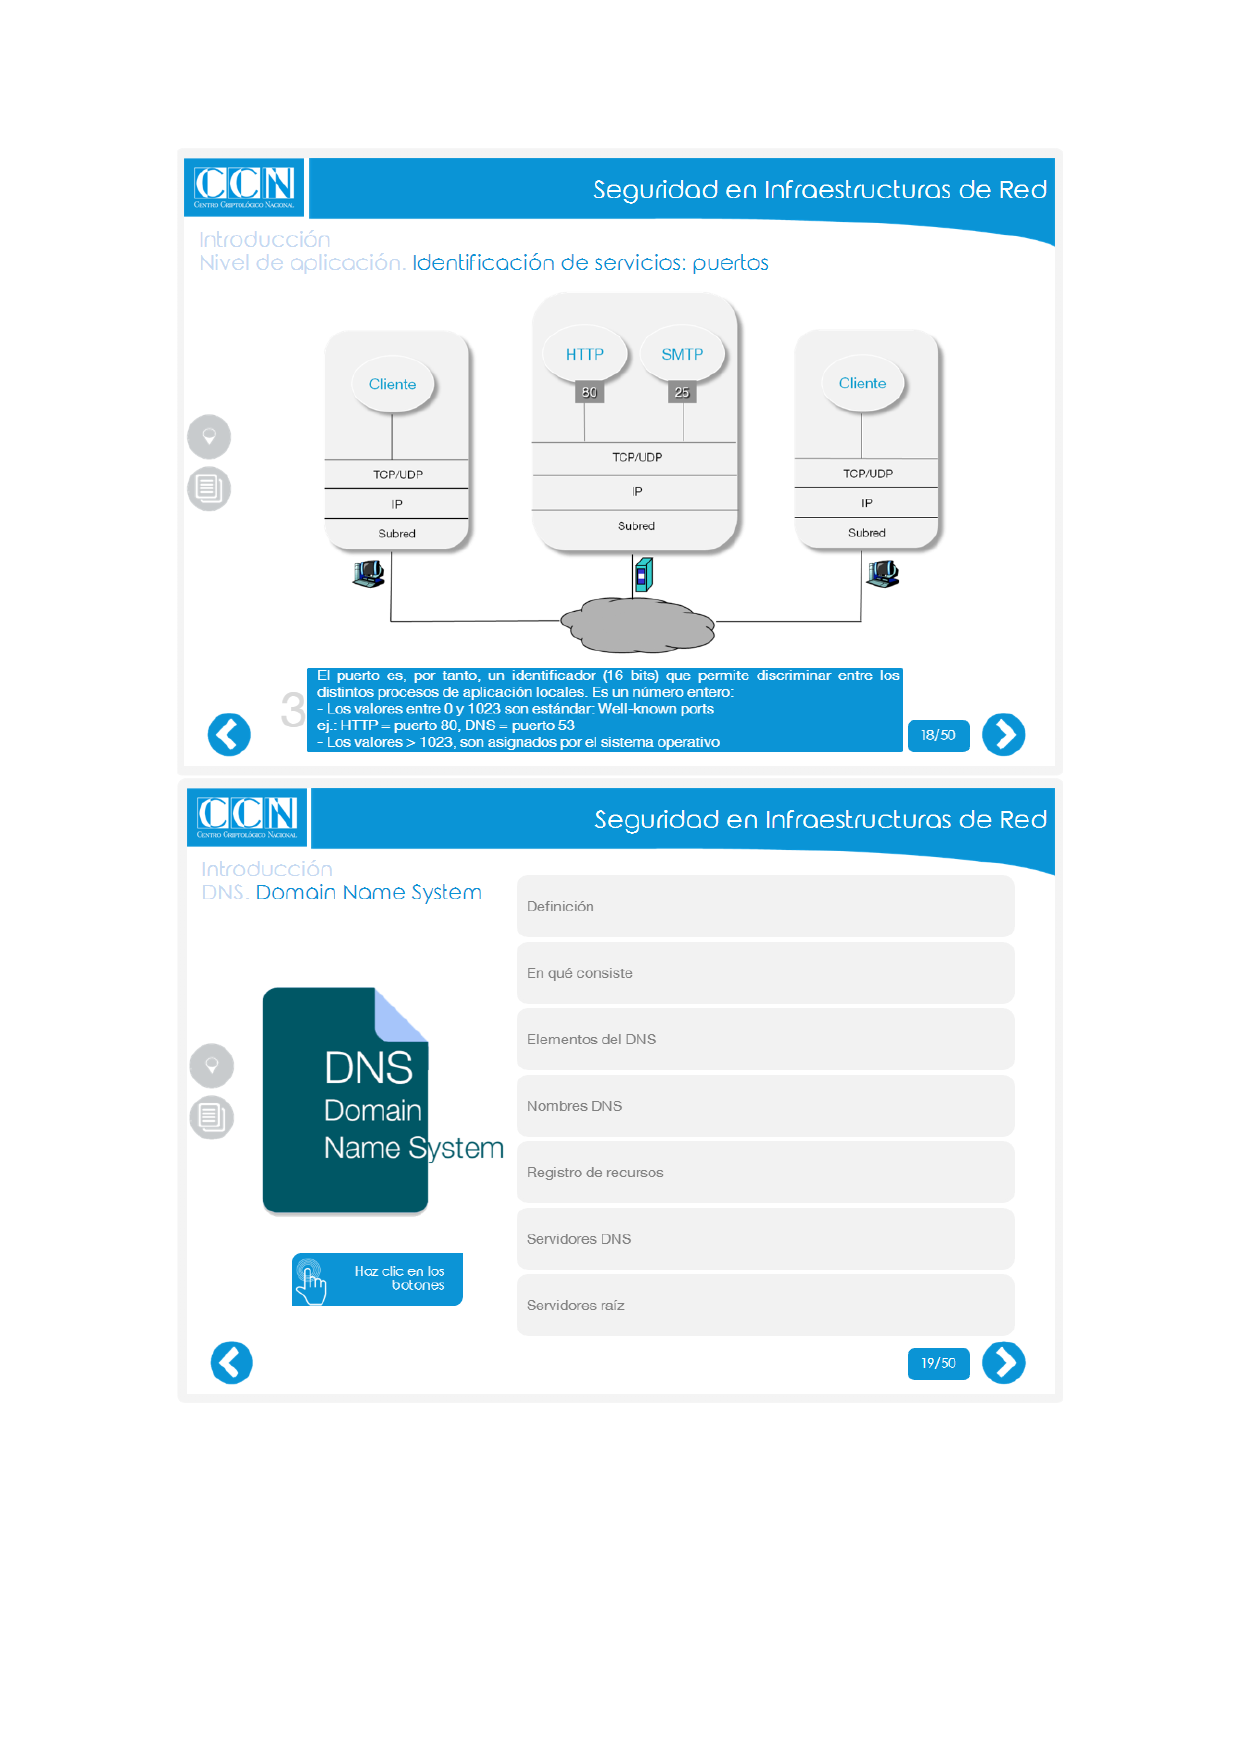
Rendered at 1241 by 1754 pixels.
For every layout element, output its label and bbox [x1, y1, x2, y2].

picture [177, 778, 1063, 1403]
picture [177, 147, 1063, 776]
